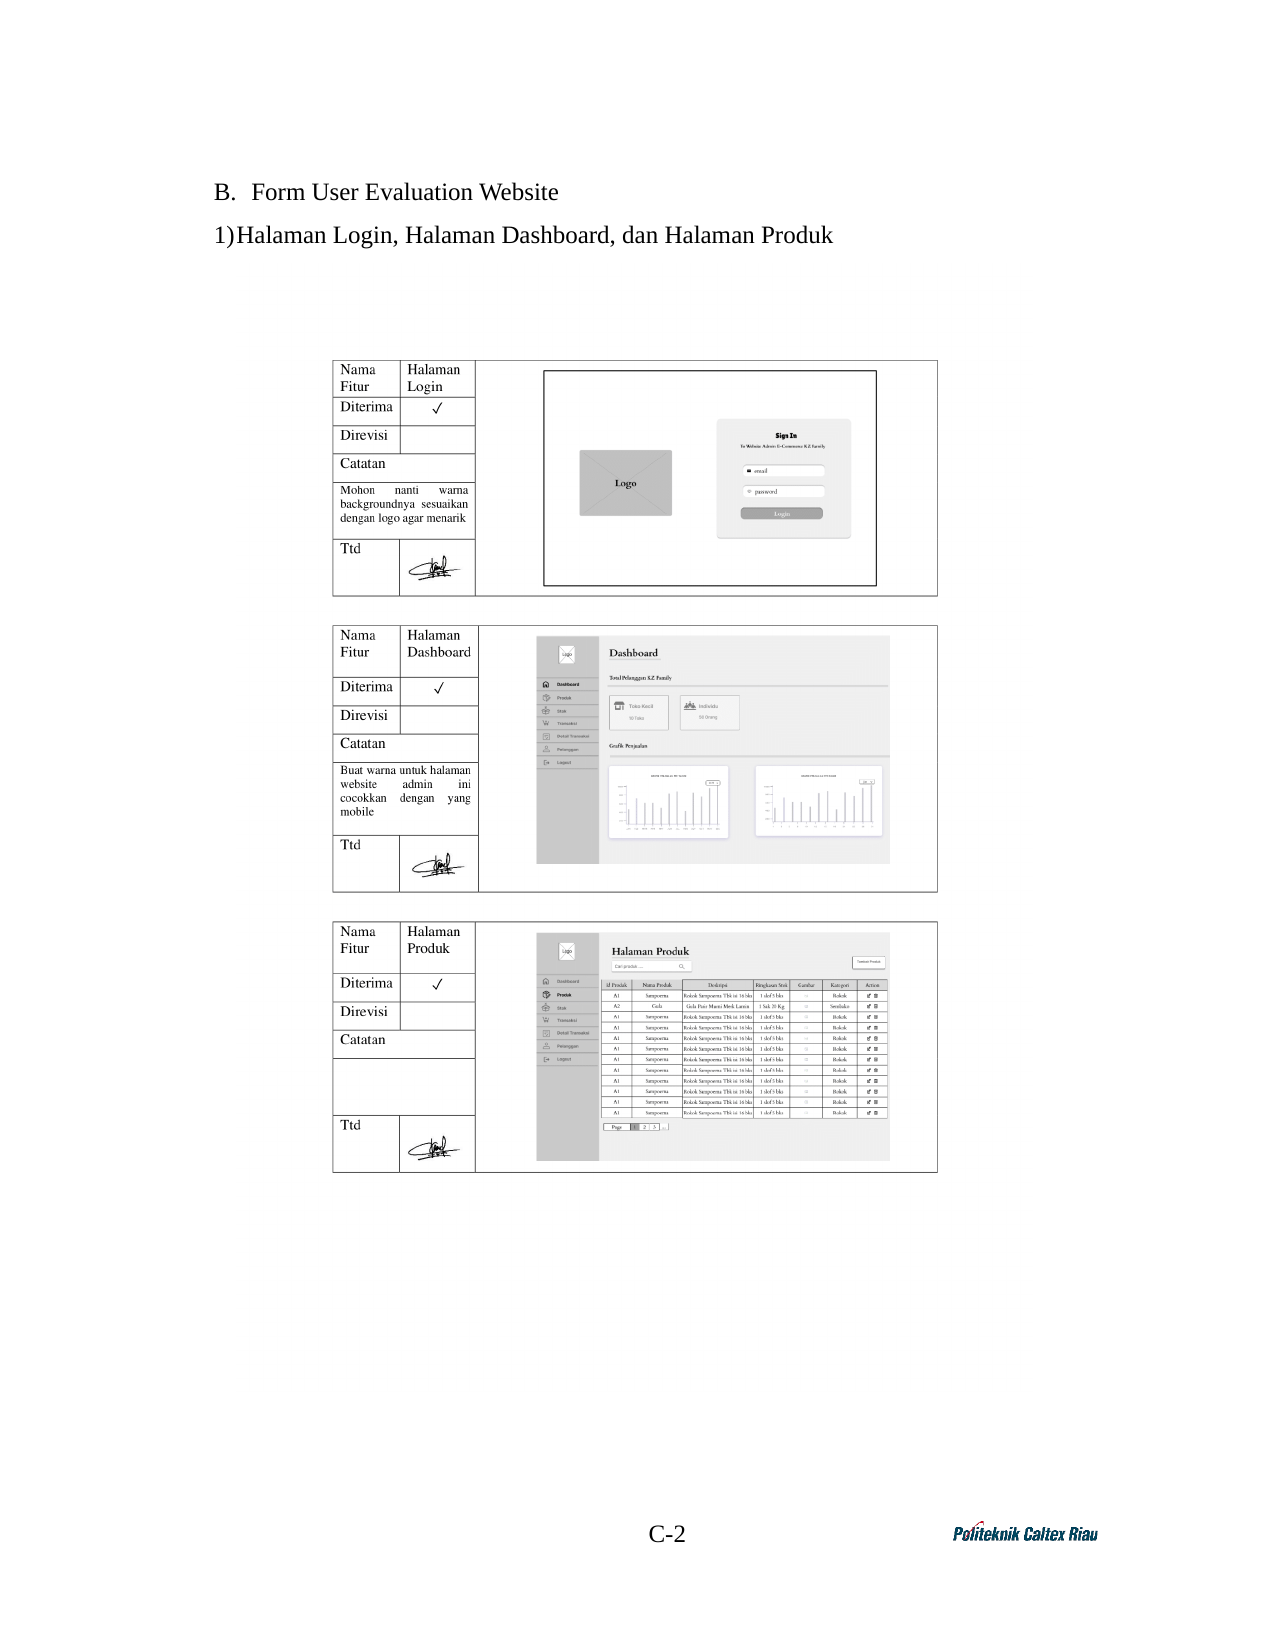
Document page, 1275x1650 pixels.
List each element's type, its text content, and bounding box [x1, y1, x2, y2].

list Halaman Login, Halaman Dashboard, dan Halaman Produk [213, 220, 1098, 249]
picture [951, 1521, 1098, 1543]
picture [236, 263, 1034, 1392]
list Form User Evaluation Website [213, 177, 1098, 206]
